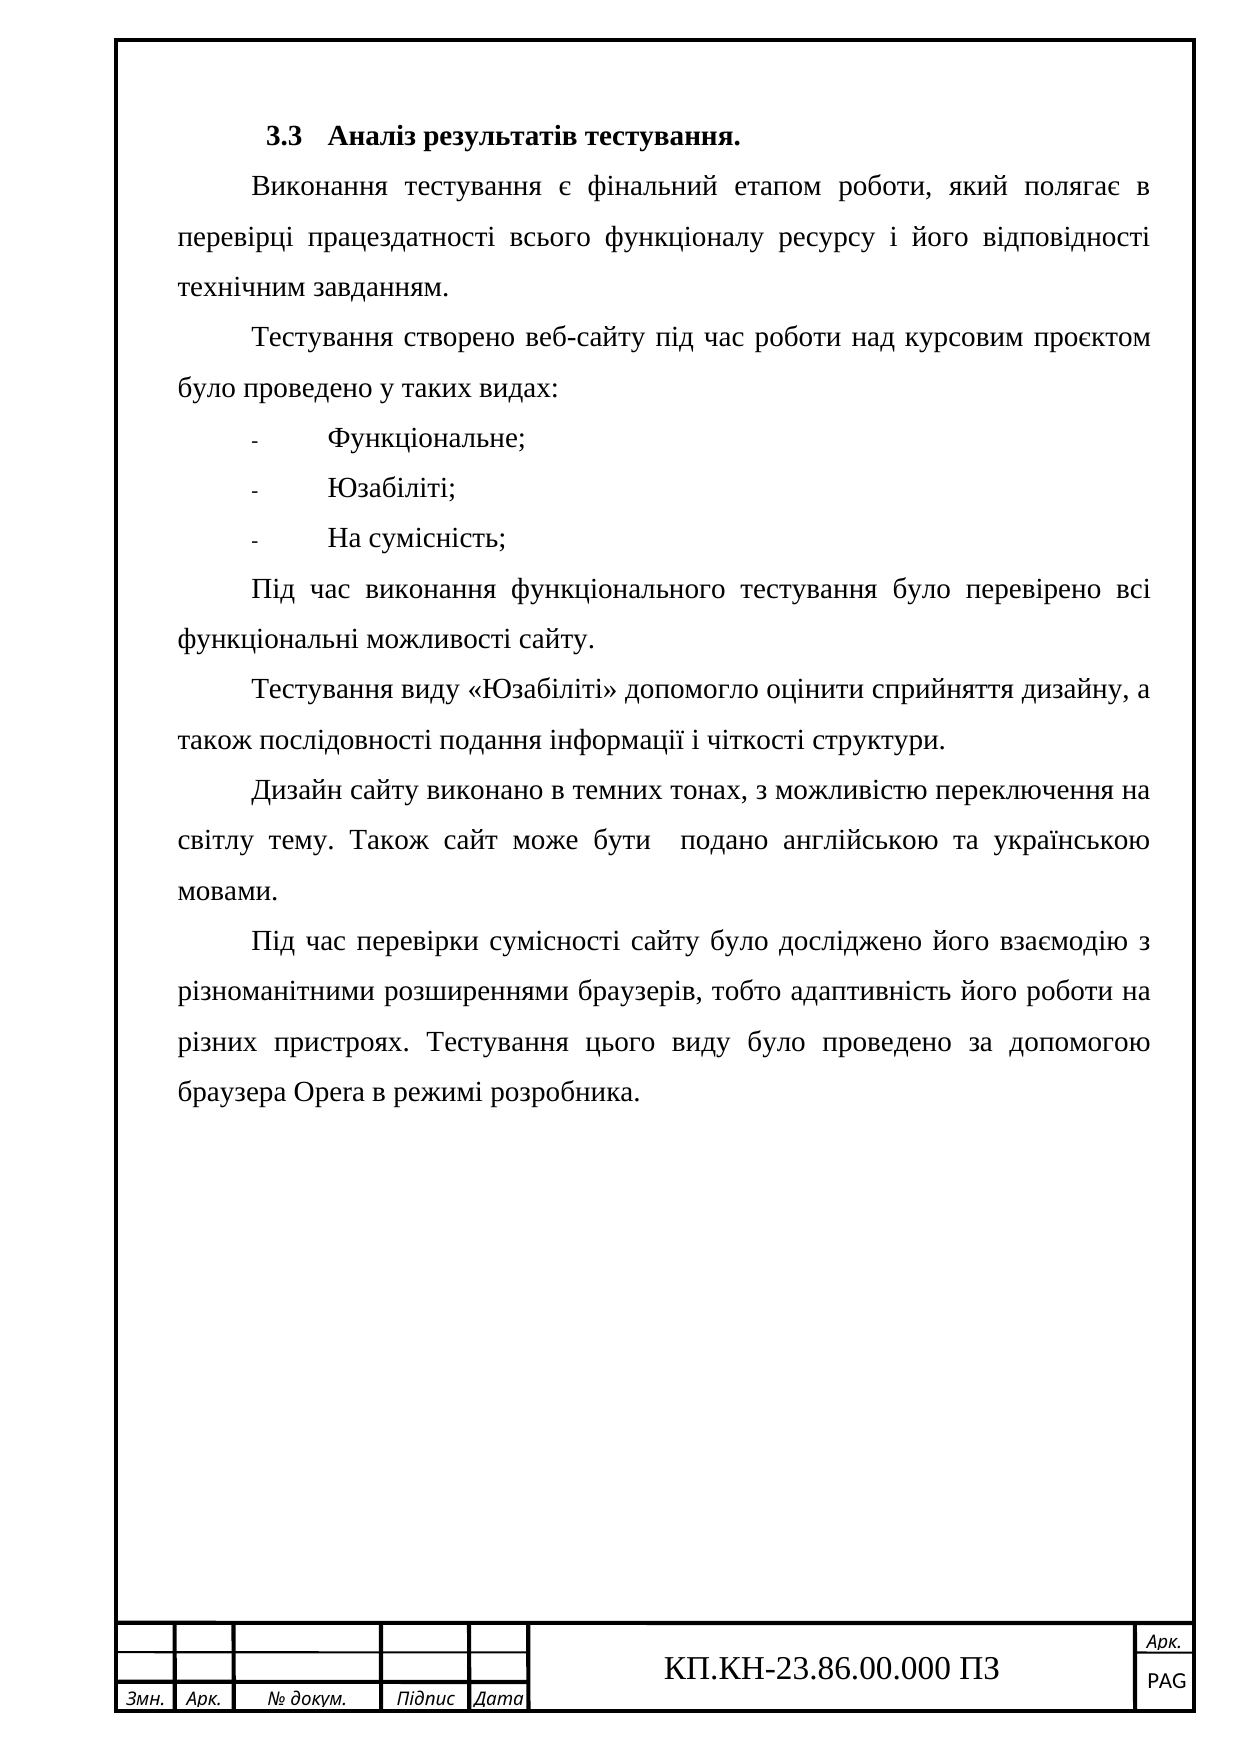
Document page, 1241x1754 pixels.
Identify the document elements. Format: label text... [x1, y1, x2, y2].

text Тестування створено веб-сайту під час роботи над курсовим проєктом було проведено у таких видах: [177, 319, 1152, 403]
text Тестування виду «Юзабіліті» допомогло оцінити сприйняття дизайну, а також послідовності подання інформації і чіткості структури. [177, 672, 1152, 755]
list Аналіз результатів тестування. [177, 118, 1152, 152]
text Дизайн сайту виконано в темних тонах, з можливістю переключення на світлу тему. Також сайт може бути подано англійською та українською мовами. [177, 772, 1152, 906]
text Під час виконання функціонального тестування було перевірено всі функціональні можливості сайту. [177, 571, 1152, 655]
text Під час перевірки сумісності сайту було досліджено його взаємодію з різноманітними розширеннями браузерів, тобто адаптивність його роботи на різних пристроях. Тестування цього виду було проведено за допомогою браузера Opera в режимі розробника. [177, 923, 1152, 1108]
list Функціональне; [177, 420, 1152, 453]
list На сумісність; [177, 521, 1152, 554]
text Виконання тестування є фінальний етапом роботи, який полягає в перевірці працездатності всього функціоналу ресурсу і його відповідності технічним завданням. [177, 168, 1152, 303]
list Юзабіліті; [177, 470, 1152, 504]
